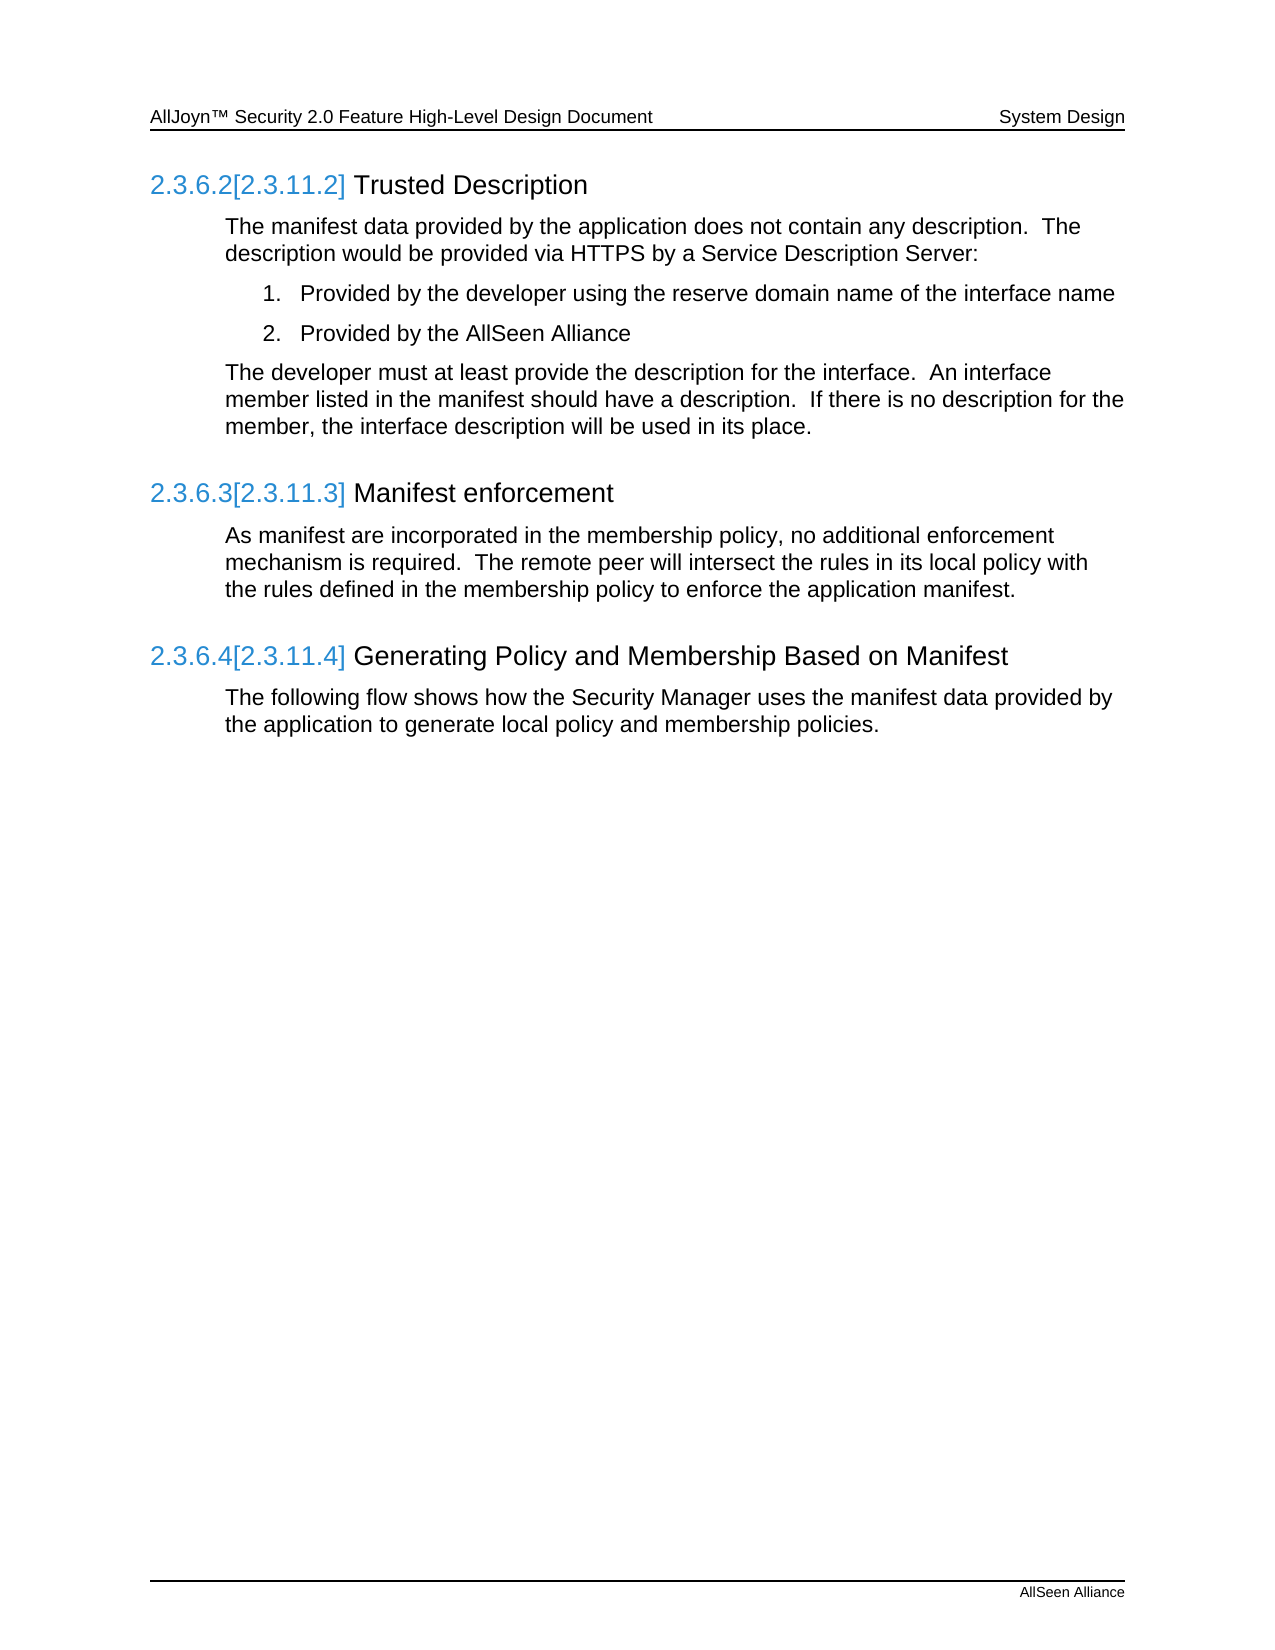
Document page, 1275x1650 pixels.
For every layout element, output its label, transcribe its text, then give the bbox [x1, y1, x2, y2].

text The developer must at least provide the description for the interface. An interface member listed in the manifest should have a description. If there is no description for the member, the interface description will be used in its place. [225, 358, 1125, 439]
text The manifest data provided by the application does not contain any description. The description would be provided via HTTPS by a Service Description Server: [225, 212, 1125, 267]
list Provided by the developer using the reserve domain name of the interface name [262, 279, 1125, 306]
subtitle Manifest enforcement [150, 477, 1125, 508]
subtitle Generating Policy and Membership Based on Manifest [150, 639, 1125, 671]
subtitle Trusted Description [150, 169, 1125, 200]
text The following flow shows how the Security Manager uses the manifest data provided by the application to generate local policy and membership policies. [225, 683, 1125, 737]
list Provided by the AllSeen Alliance [262, 319, 1125, 346]
text As manifest are incorporated in the membership policy, no additional enforcement mechanism is required. The remote peer will intersect the rules in its local policy with the rules defined in the membership policy to enforce the application manifest. [225, 521, 1125, 602]
